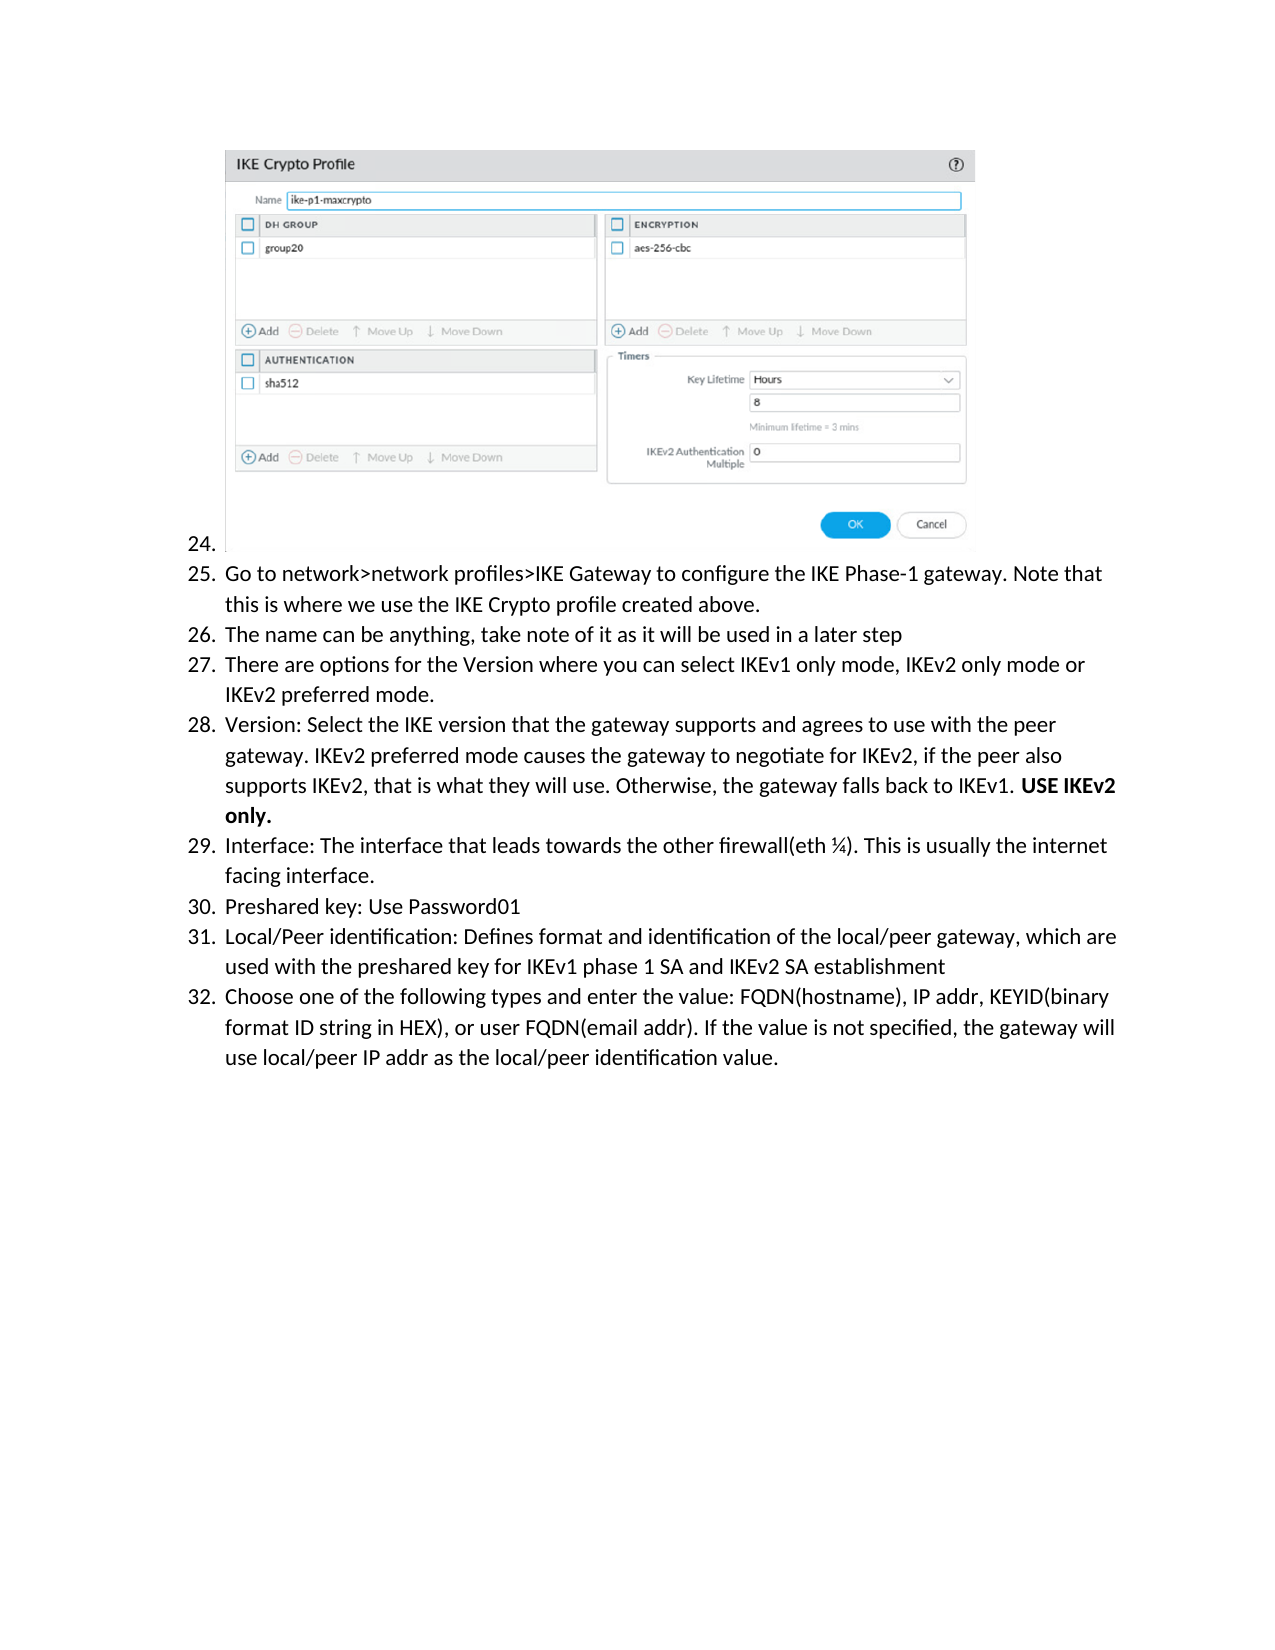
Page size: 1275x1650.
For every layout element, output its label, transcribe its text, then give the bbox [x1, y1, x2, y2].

list Interface: The interface that leads towards the other firewall(eth ¼). This is usually the internet facing interface. [187, 831, 1125, 889]
list The name can be anything, take note of it as it will be used in a later step [187, 620, 1125, 648]
list Local/Peer identification: Defines format and identification of the local/peer gateway, which are used with the preshared key for IKEv1 phase 1 SA and IKEv2 SA establishment [187, 922, 1125, 980]
list There are options for the Version where you can select IKEv1 only mode, IKEv2 only mode or IKEv2 preferred mode. [187, 650, 1125, 708]
list Preshared key: Use Password01 [187, 892, 1125, 920]
picture [225, 150, 976, 552]
list Go to network>network profiles>IKE Gateway to configure the IKE Phase-1 gateway. Note that this is where we use the IKE Crypto profile created above. [187, 559, 1125, 618]
list Choose one of the following types and enter the value: FQDN(hostname), IP addr, KEYID(binary format ID string in HEX), or user FQDN(email addr). If the value is not specified, the gateway will use local/peer IP addr as the local/peer identification value. [187, 982, 1125, 1071]
list Version: Select the IKE version that the gateway supports and agrees to use with the peer gateway. IKEv2 preferred mode causes the gateway to negotiate for IKEv2, if the peer also supports IKEv2, that is what they will use. Otherwise, the gateway falls back to IKEv1. USE IKEv2 only. [187, 711, 1125, 829]
